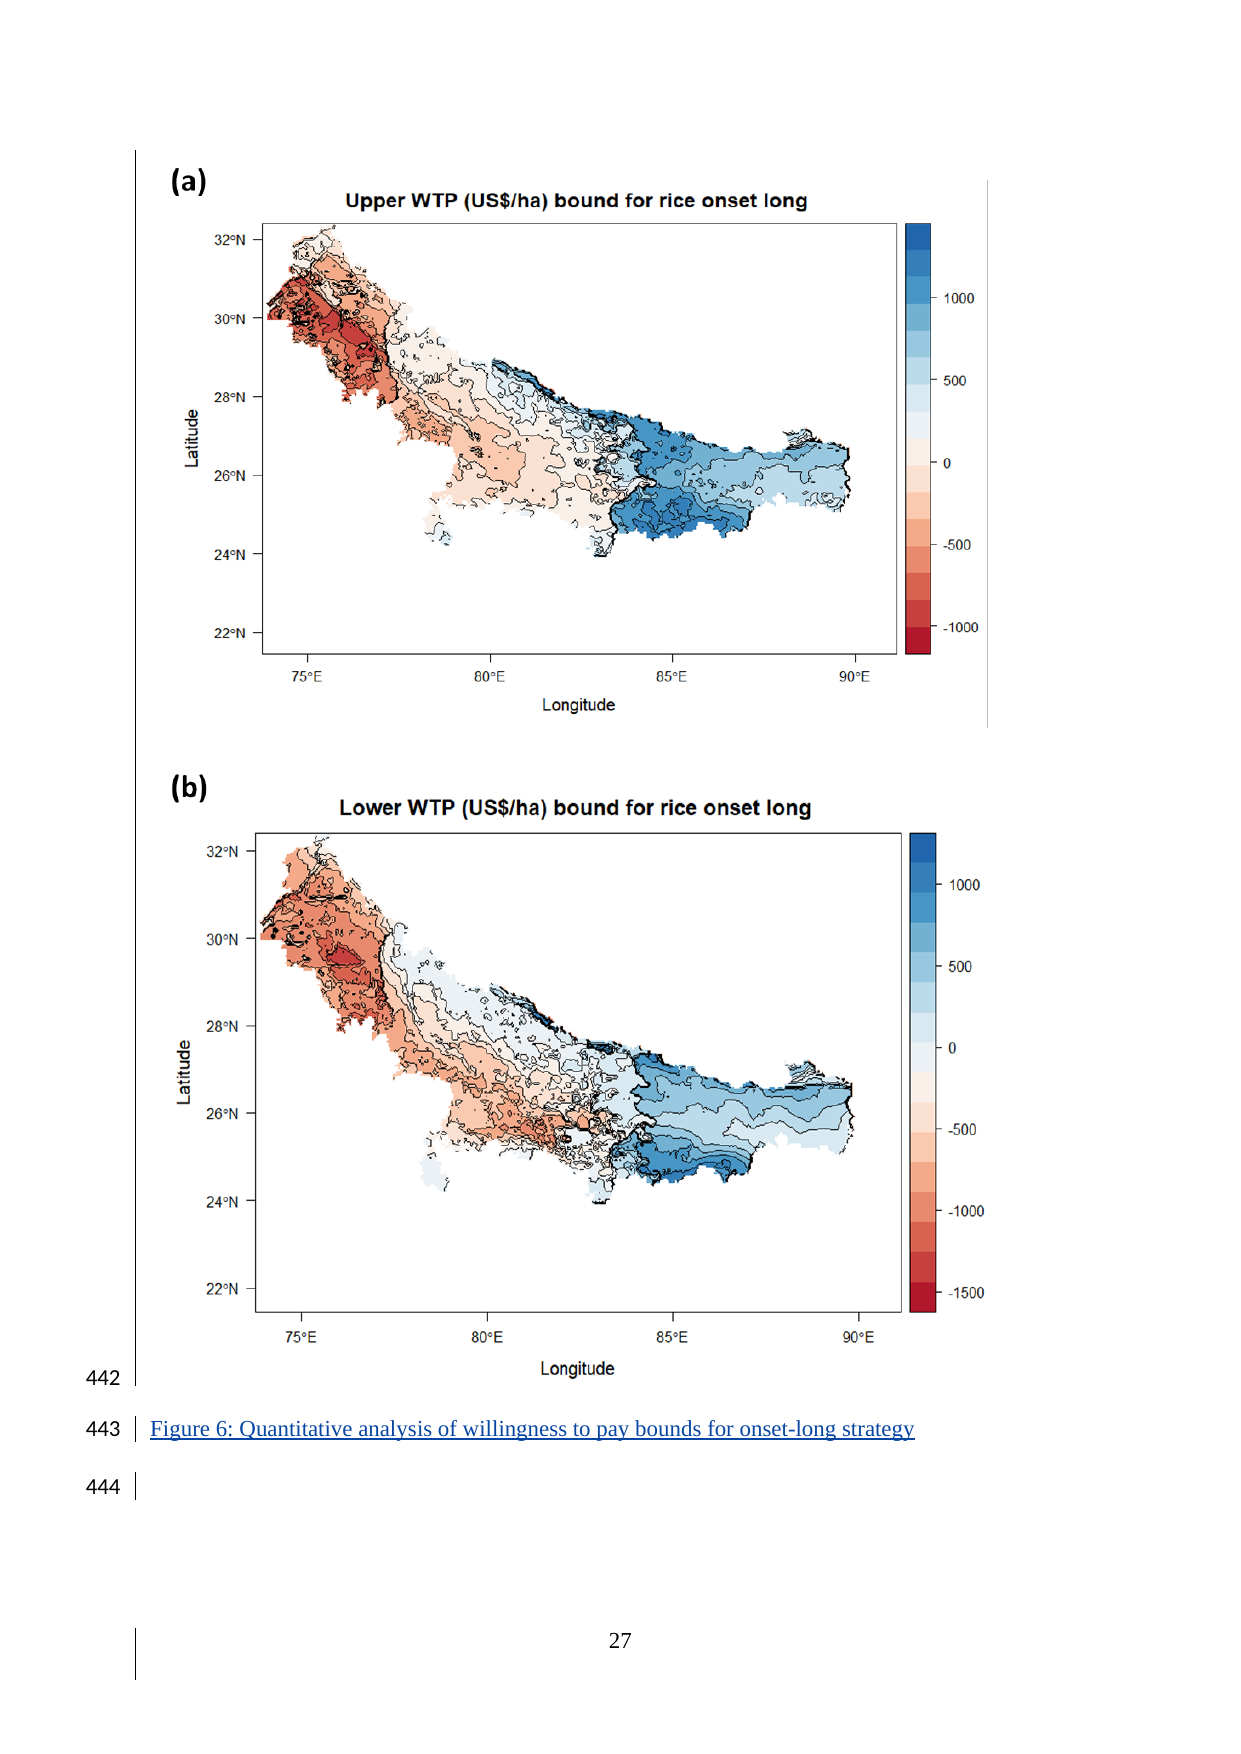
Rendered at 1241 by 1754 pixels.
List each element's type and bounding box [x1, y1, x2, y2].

picture [150, 150, 993, 1386]
